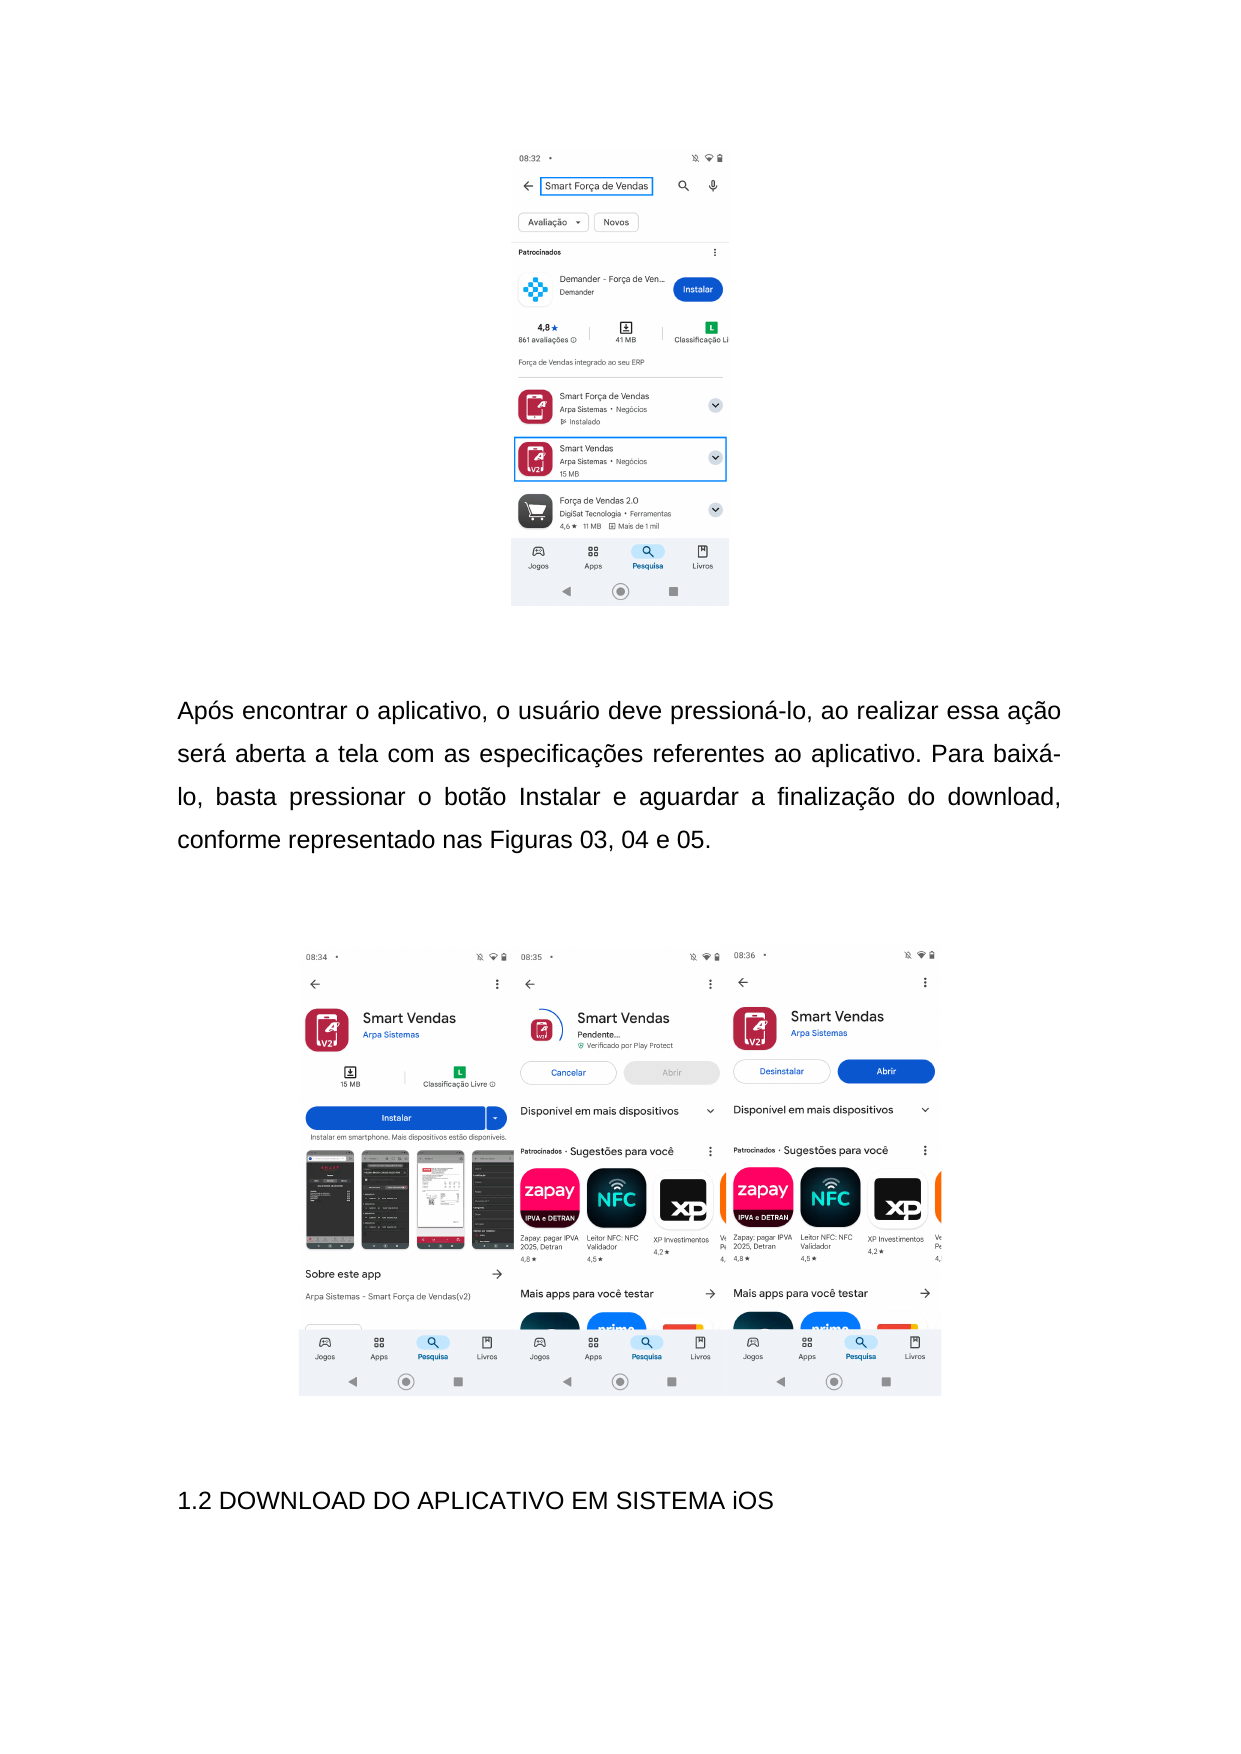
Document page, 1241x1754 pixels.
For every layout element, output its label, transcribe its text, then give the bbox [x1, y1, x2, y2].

text Após encontrar o aplicativo, o usuário deve pressioná-lo, ao realizar essa ação será aberta a tela com as especificações referentes ao aplicativo. Para baixá-lo, basta pressionar o botão Instalar e aguardar a finalização do download, conforme representado nas Figuras 03, 04 e 05. [177, 696, 1063, 854]
picture [511, 147, 730, 606]
picture [298, 944, 942, 1396]
subtitle 1.2 DOWNLOAD DO APLICATIVO EM SISTEMA iOS [177, 1486, 1063, 1515]
